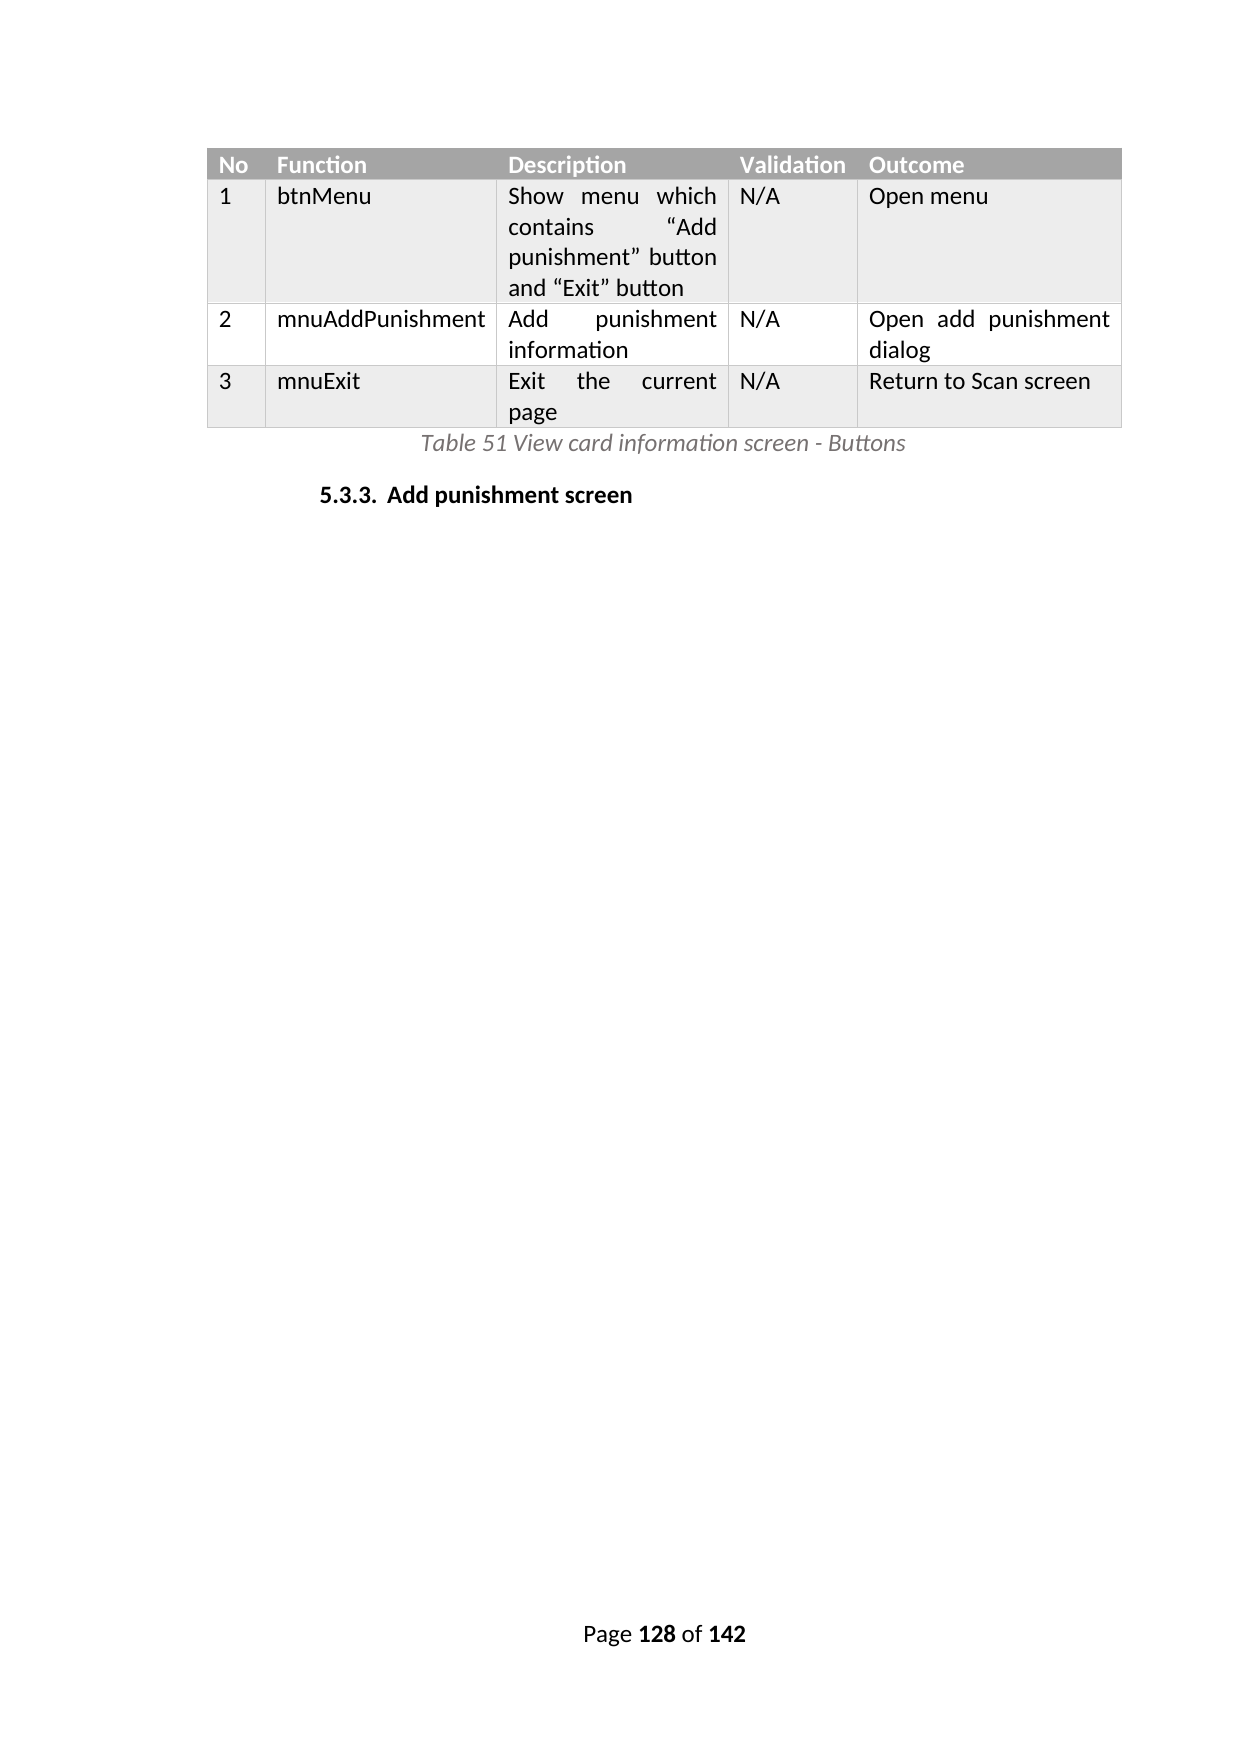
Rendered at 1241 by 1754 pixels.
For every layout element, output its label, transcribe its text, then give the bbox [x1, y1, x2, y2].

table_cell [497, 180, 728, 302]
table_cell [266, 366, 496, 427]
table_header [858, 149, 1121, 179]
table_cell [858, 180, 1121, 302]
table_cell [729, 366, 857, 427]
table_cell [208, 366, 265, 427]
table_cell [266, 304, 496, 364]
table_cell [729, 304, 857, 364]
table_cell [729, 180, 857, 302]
subtitle Add punishment screen [319, 479, 1122, 509]
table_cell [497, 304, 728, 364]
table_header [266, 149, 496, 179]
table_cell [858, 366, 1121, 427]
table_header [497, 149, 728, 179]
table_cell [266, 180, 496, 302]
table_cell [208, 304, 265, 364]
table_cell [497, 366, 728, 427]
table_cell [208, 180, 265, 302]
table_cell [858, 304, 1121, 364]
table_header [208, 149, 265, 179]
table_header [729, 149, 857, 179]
